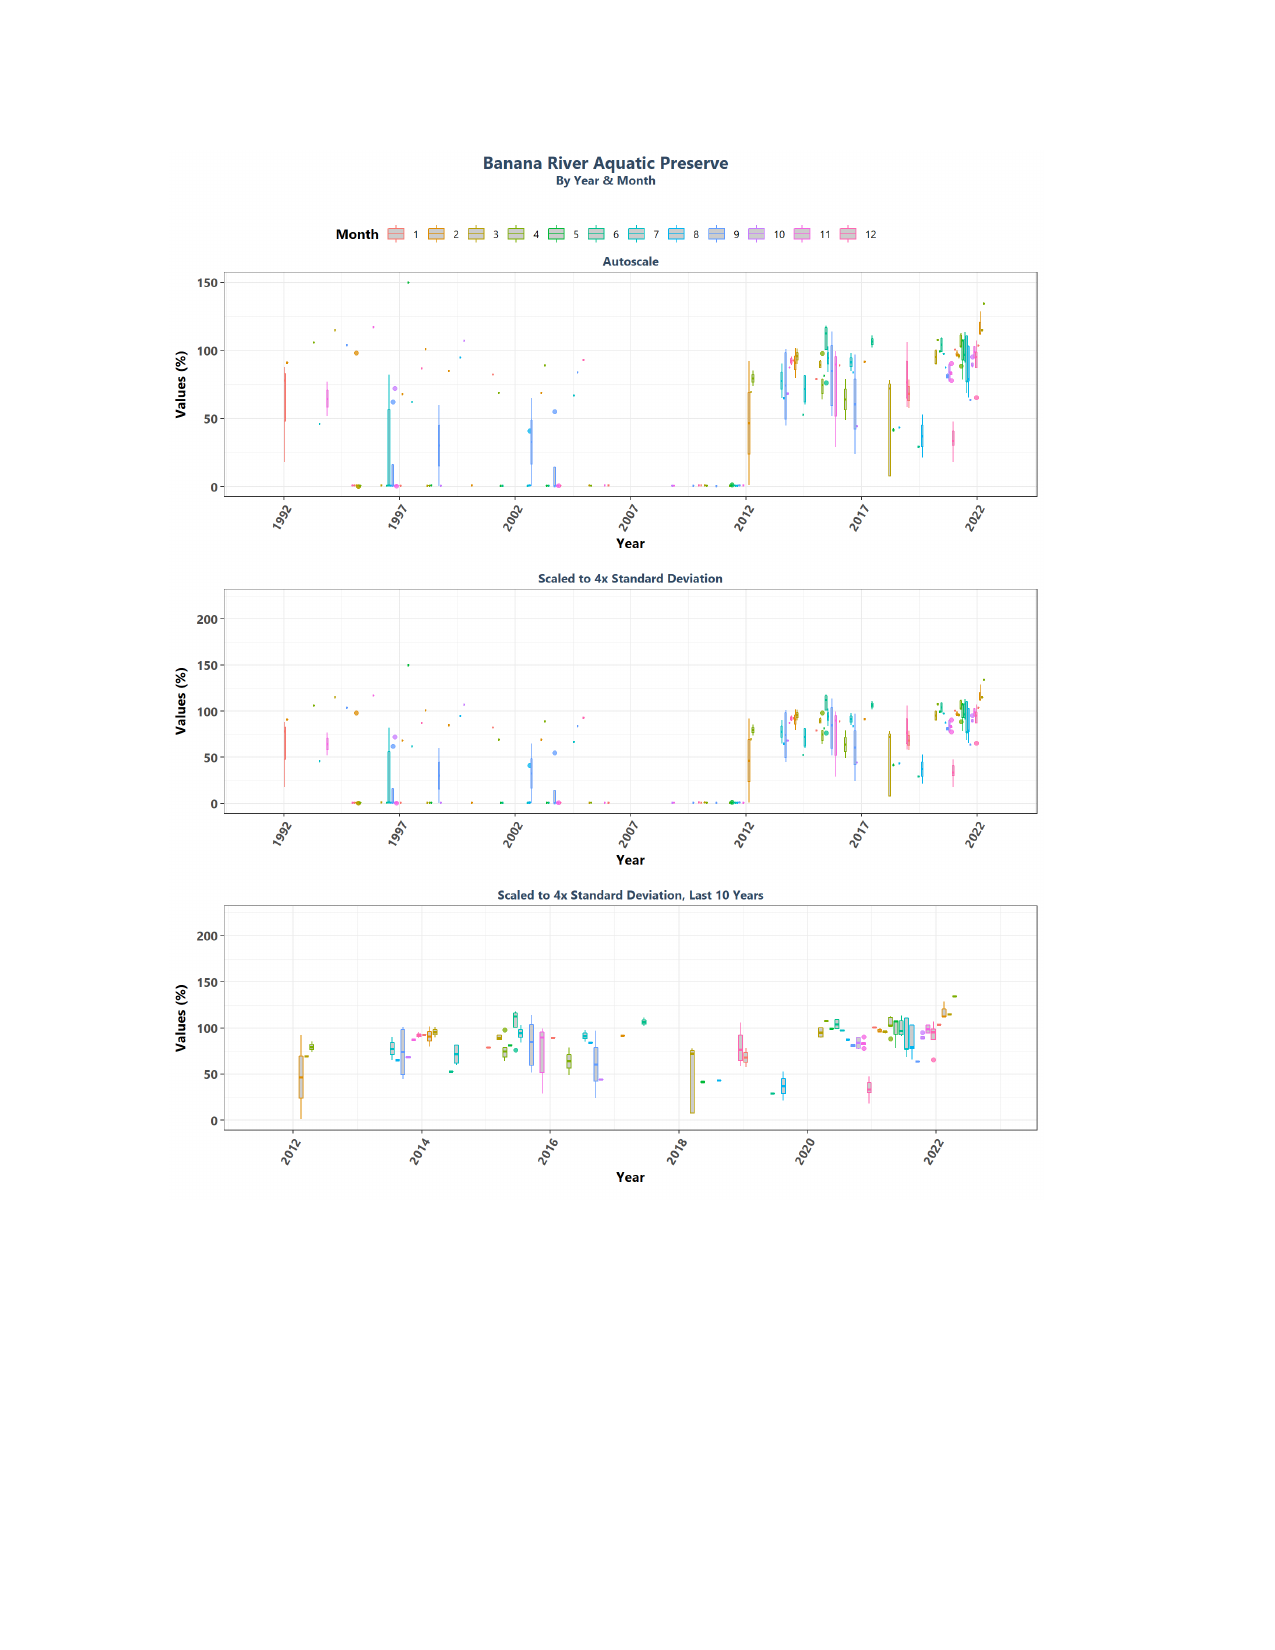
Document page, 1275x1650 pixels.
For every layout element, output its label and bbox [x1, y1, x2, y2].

picture [168, 150, 1044, 1200]
